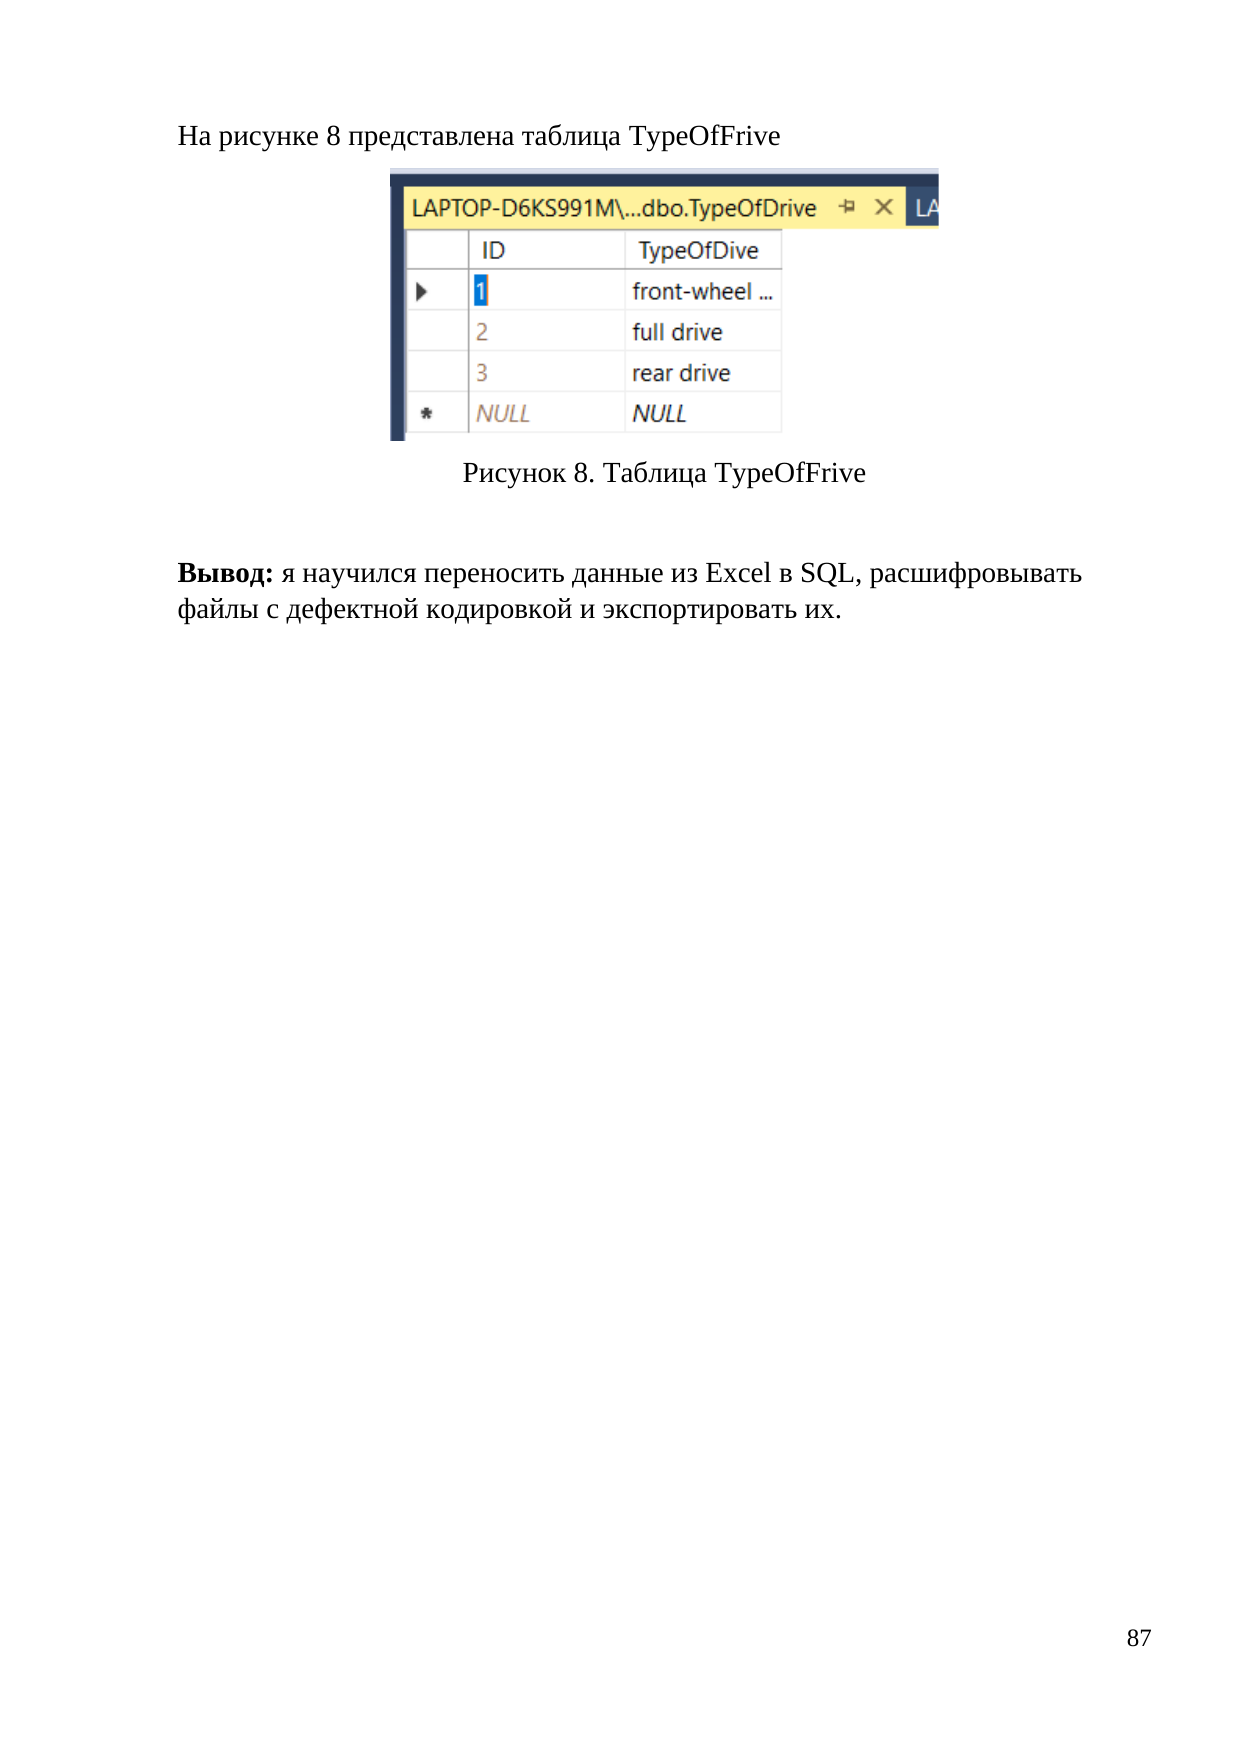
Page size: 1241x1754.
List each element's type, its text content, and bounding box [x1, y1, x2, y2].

text На рисунке 8 представлена таблица TypeOfFrive [177, 118, 1152, 152]
text Вывод: я научился переносить данные из Excel в SQL, расшифровывать файлы с дефектной кодировкой и экспортировать их. [177, 555, 1152, 625]
text Рисунок 8. Таблица TypeOfFrive [177, 455, 1152, 488]
picture [390, 168, 939, 441]
